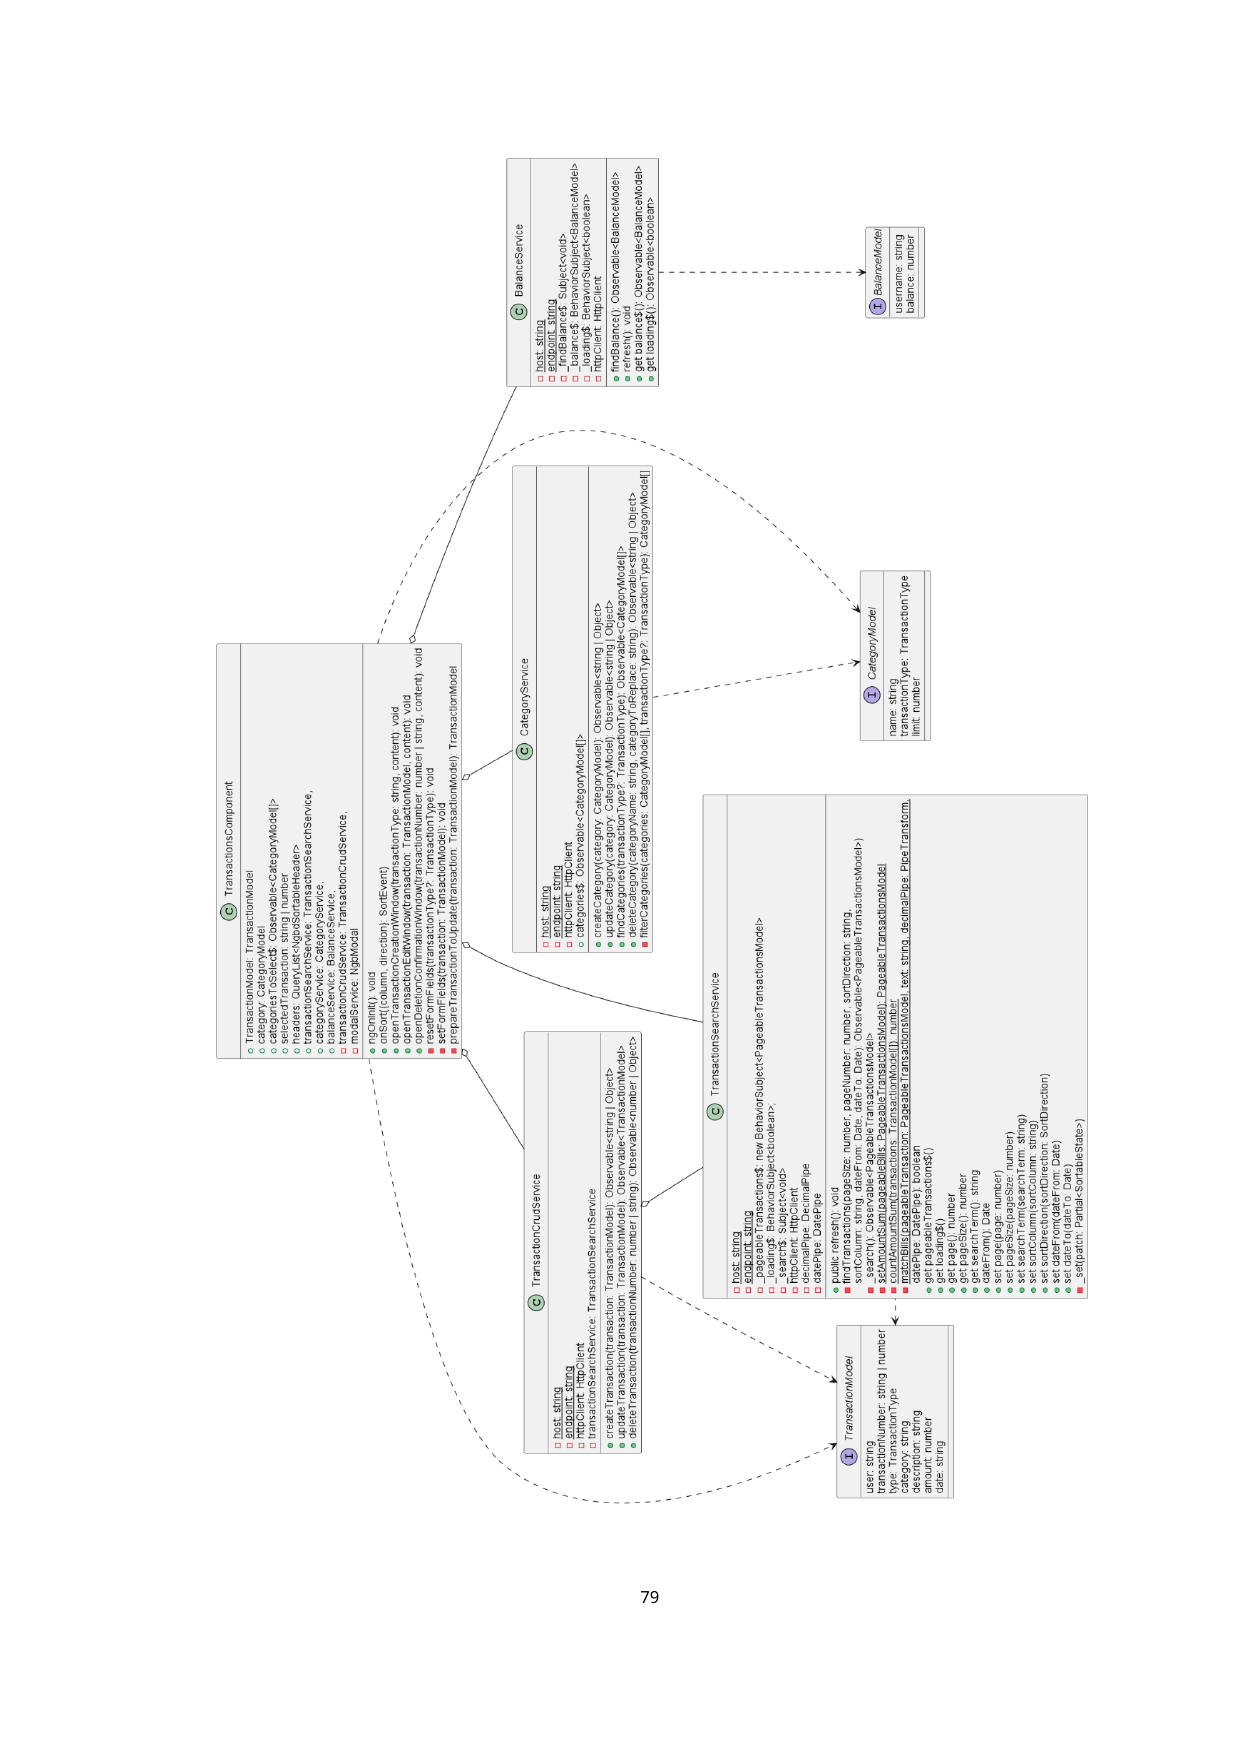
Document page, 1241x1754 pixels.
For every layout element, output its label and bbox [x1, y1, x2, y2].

picture [213, 155, 1091, 1542]
